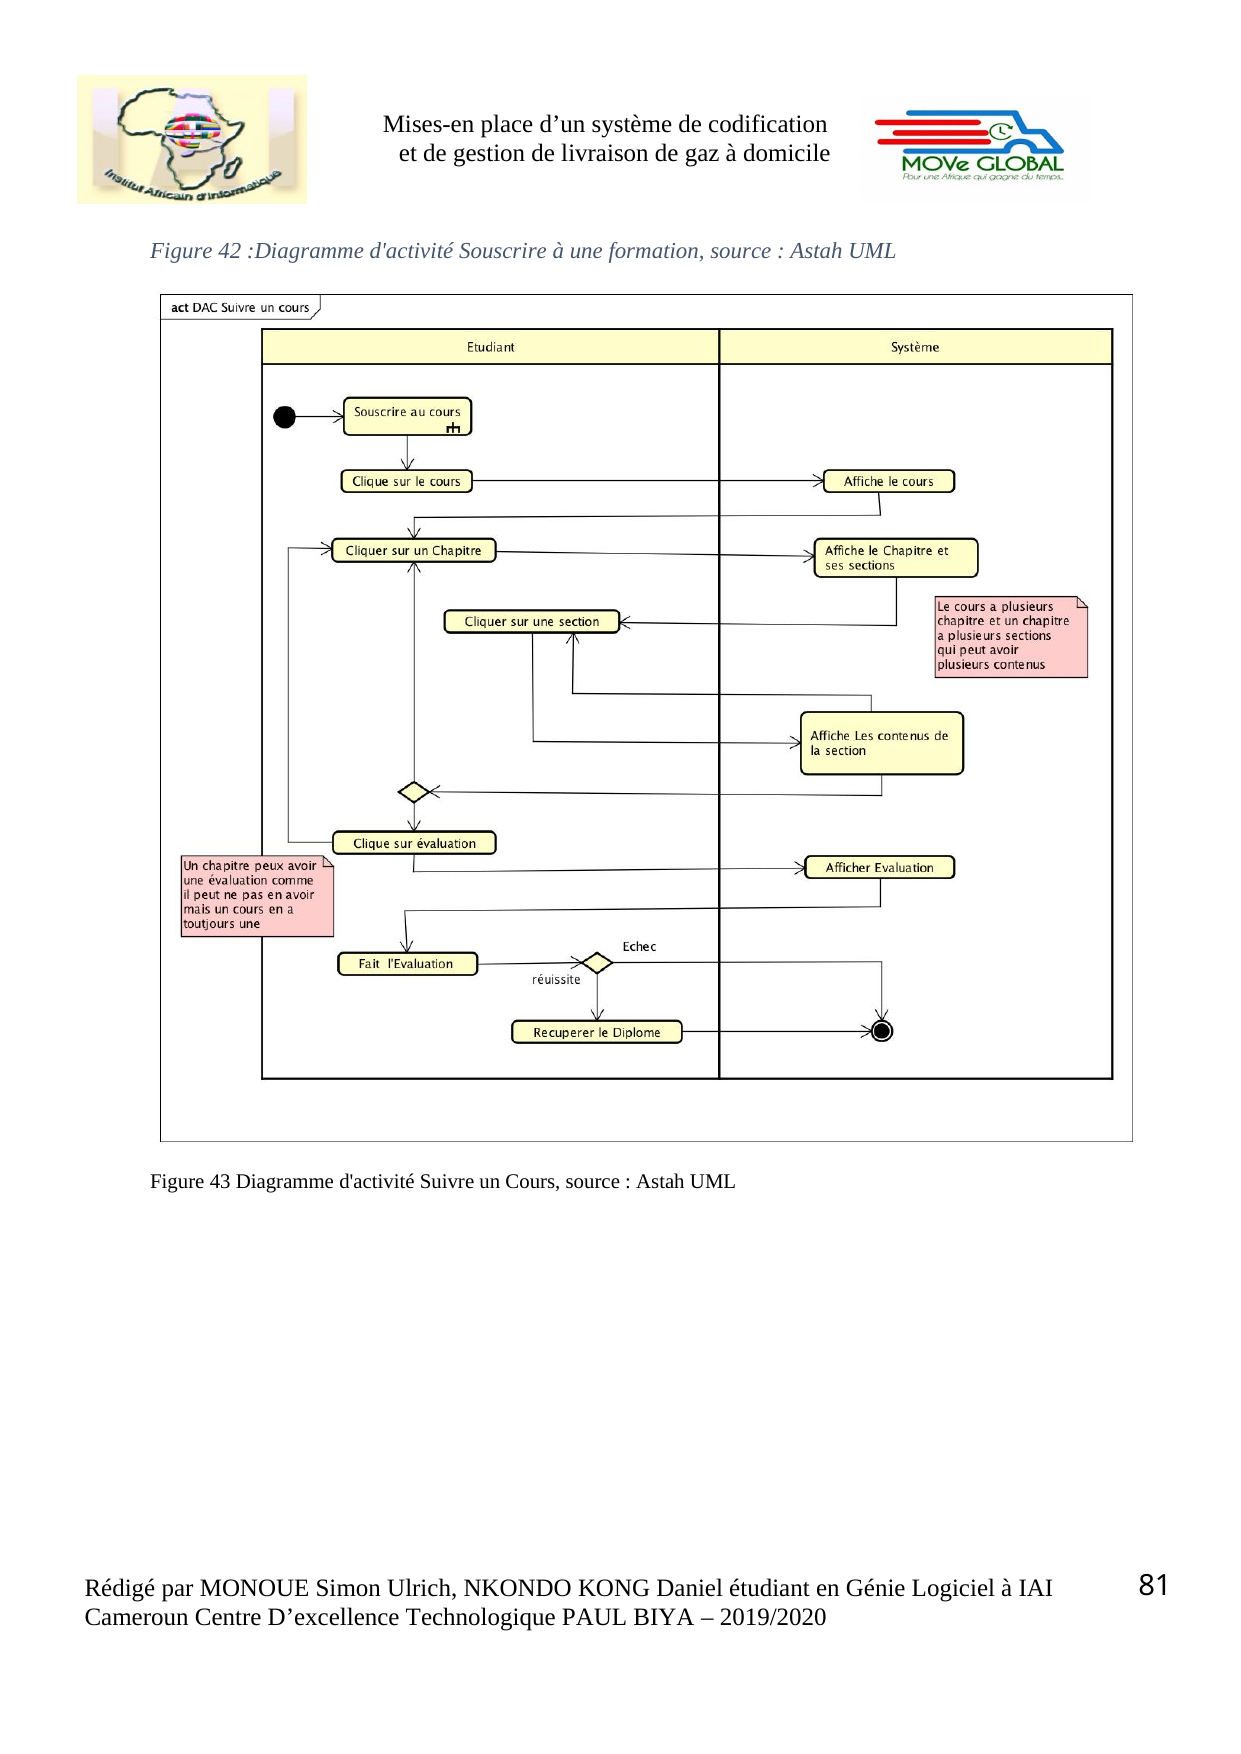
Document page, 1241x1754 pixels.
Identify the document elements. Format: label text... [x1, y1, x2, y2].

picture [859, 95, 1091, 204]
text Figure 43 Diagramme d'activité Suivre un Cours, source : Astah UML [150, 1169, 1069, 1193]
picture [150, 284, 1142, 1151]
text Figure 42 :Diagramme d'activité Souscrire à une formation, source : Astah UML [150, 237, 1069, 263]
